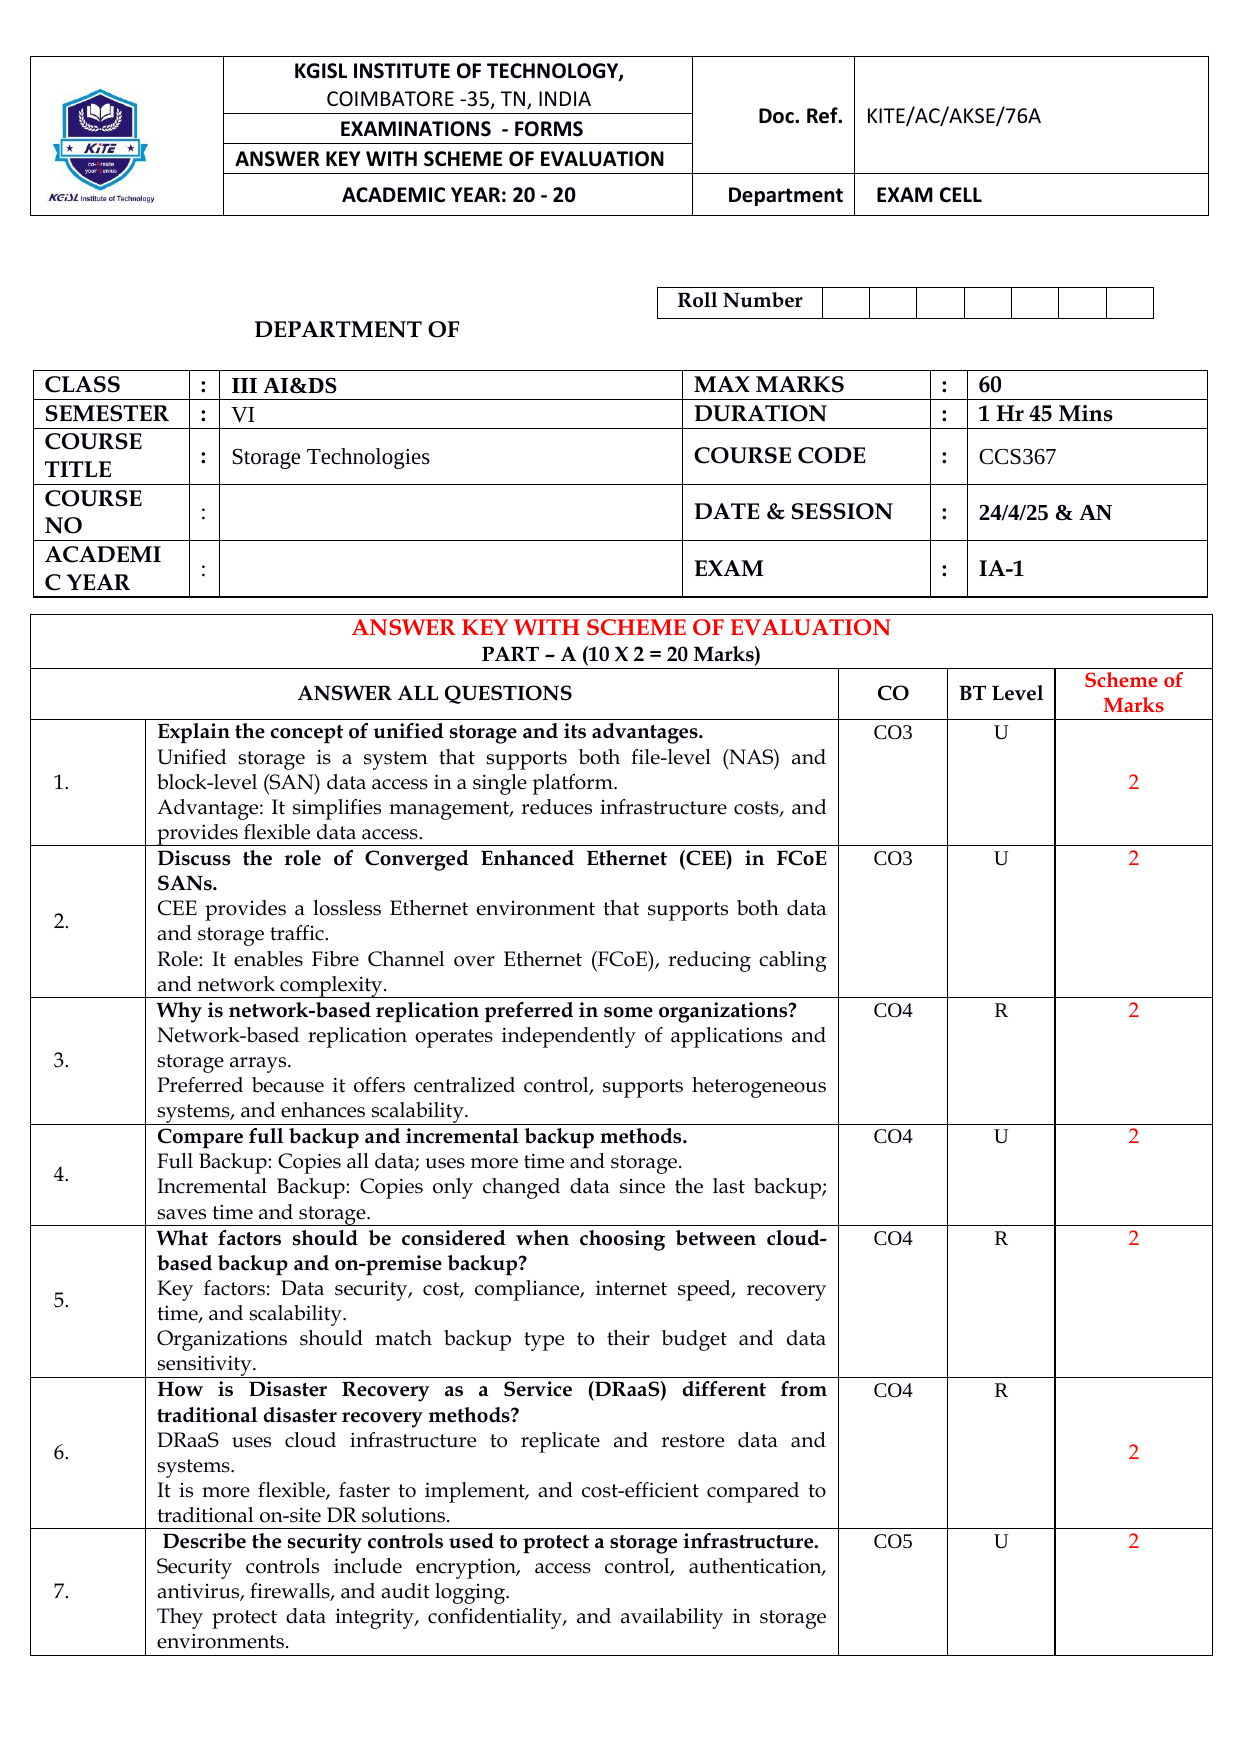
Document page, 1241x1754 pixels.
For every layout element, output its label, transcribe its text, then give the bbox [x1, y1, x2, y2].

table_cell COURSE TITLE [34, 429, 189, 484]
table_header [823, 288, 869, 317]
table_cell What factors should be considered when choosing between cloud-based backup and on-premise backup? Key factors: Data security, cost, compliance, internet speed, recovery time, and scalability. Organizations should match backup type to their budget and data sensitivity. [146, 1226, 838, 1377]
picture [46, 86, 155, 205]
table_cell [220, 485, 682, 540]
table_cell U [948, 1125, 1054, 1225]
table_cell ACADEMIC YEAR [34, 541, 189, 596]
table_header MAX MARKS [683, 371, 930, 399]
table_cell SEMESTER [34, 400, 189, 428]
table_cell : [931, 541, 967, 596]
table_cell CO [839, 669, 947, 719]
table_cell R [948, 998, 1054, 1123]
table_header CLASS [34, 371, 189, 399]
table_cell [31, 1125, 145, 1225]
table_header [1059, 288, 1106, 317]
table_cell 2 [1056, 720, 1212, 845]
table_cell COURSE NO [34, 485, 189, 540]
table_cell CO4 [839, 1378, 947, 1528]
table_cell : [931, 485, 967, 540]
table_header [1107, 288, 1153, 317]
table_header [917, 288, 964, 317]
table_cell 2 [1056, 1378, 1212, 1528]
table_cell Storage Technologies [220, 429, 682, 484]
table_cell R [948, 1226, 1054, 1377]
table_header : [190, 371, 219, 399]
table_cell [31, 720, 145, 845]
table_cell : [931, 400, 967, 428]
table_cell IA-1 [968, 541, 1207, 596]
table_header [1012, 288, 1058, 317]
table_cell CCS367 [968, 429, 1207, 484]
table_cell VI [220, 400, 682, 428]
table_cell Compare full backup and incremental backup methods. Full Backup: Copies all data; uses more time and storage. Incremental Backup: Copies only changed data since the last backup; saves time and storage. [146, 1125, 838, 1225]
table_cell : [190, 400, 219, 428]
table_header [965, 288, 1011, 317]
table_cell : [190, 541, 219, 596]
table_cell 2 [1056, 1125, 1212, 1225]
table_cell COURSE CODE [683, 429, 930, 484]
table_cell [220, 541, 682, 596]
table_cell 2 [1056, 998, 1212, 1123]
table_cell CO4 [839, 1226, 947, 1377]
table_header III AI&DS [220, 371, 682, 399]
table_cell 2 [1056, 1226, 1212, 1377]
table_cell Discuss the role of Converged Enhanced Ethernet (CEE) in FCoE SANs. CEE provides a lossless Ethernet environment that supports both data and storage traffic. Role: It enables Fibre Channel over Ethernet (FCoE), reducing cabling and network complexity. [146, 846, 838, 997]
table_cell ANSWER ALL QUESTIONS [31, 669, 838, 719]
table_cell CO3 [839, 846, 947, 997]
table_cell BT Level [948, 669, 1054, 719]
table_header 60 [968, 371, 1207, 399]
table_cell : [931, 429, 967, 484]
table_cell EXAM [683, 541, 930, 596]
table_cell : [190, 485, 219, 540]
table_cell [31, 846, 145, 997]
table_cell CO3 [839, 720, 947, 845]
table_cell 2 [1056, 846, 1212, 997]
table_cell : [190, 429, 219, 484]
table_cell 1 Hr 45 Mins [968, 400, 1207, 428]
table_header Roll Number [658, 288, 822, 317]
table_cell DATE & SESSION [683, 485, 930, 540]
text DEPARTMENT OF [75, 316, 1165, 344]
table_cell U [948, 846, 1054, 997]
table_header : [931, 371, 967, 399]
table_cell Explain the concept of unified storage and its advantages. Unified storage is a system that supports both file-level (NAS) and block-level (SAN) data access in a single platform. Advantage: It simplifies management, reduces infrastructure costs, and provides flexible data access. [146, 720, 838, 845]
table_cell CO4 [839, 998, 947, 1123]
table_cell U [948, 1529, 1054, 1655]
table_cell Scheme of Marks [1056, 669, 1212, 719]
table_cell Why is network-based replication preferred in some organizations? Network-based replication operates independently of applications and storage arrays. Preferred because it offers centralized control, supports heterogeneous systems, and enhances scalability. [146, 998, 838, 1123]
table_cell [31, 1226, 145, 1377]
table_cell Describe the security controls used to protect a storage infrastructure. Security controls include encryption, access control, authentication, antivirus, firewalls, and audit logging. They protect data integrity, confidentiality, and availability in storage environments. [146, 1529, 838, 1655]
table_header [870, 288, 916, 317]
table_cell R [948, 1378, 1054, 1528]
table_cell [31, 1378, 145, 1528]
table_cell CO4 [839, 1125, 947, 1225]
table_cell 2 [1056, 1529, 1212, 1655]
table_header ANSWER KEY WITH SCHEME OF EVALUATION PART – A (10 X 2 = 20 Marks) [31, 615, 1212, 667]
table_cell U [948, 720, 1054, 845]
table_cell [31, 998, 145, 1123]
table_cell 24/4/25 & AN [968, 485, 1207, 540]
table_cell How is Disaster Recovery as a Service (DRaaS) different from traditional disaster recovery methods? DRaaS uses cloud infrastructure to replicate and restore data and systems. It is more flexible, faster to implement, and cost-efficient compared to traditional on-site DR solutions. [146, 1378, 838, 1528]
table_cell [31, 1529, 145, 1655]
table_cell CO5 [839, 1529, 947, 1655]
table_cell DURATION [683, 400, 930, 428]
